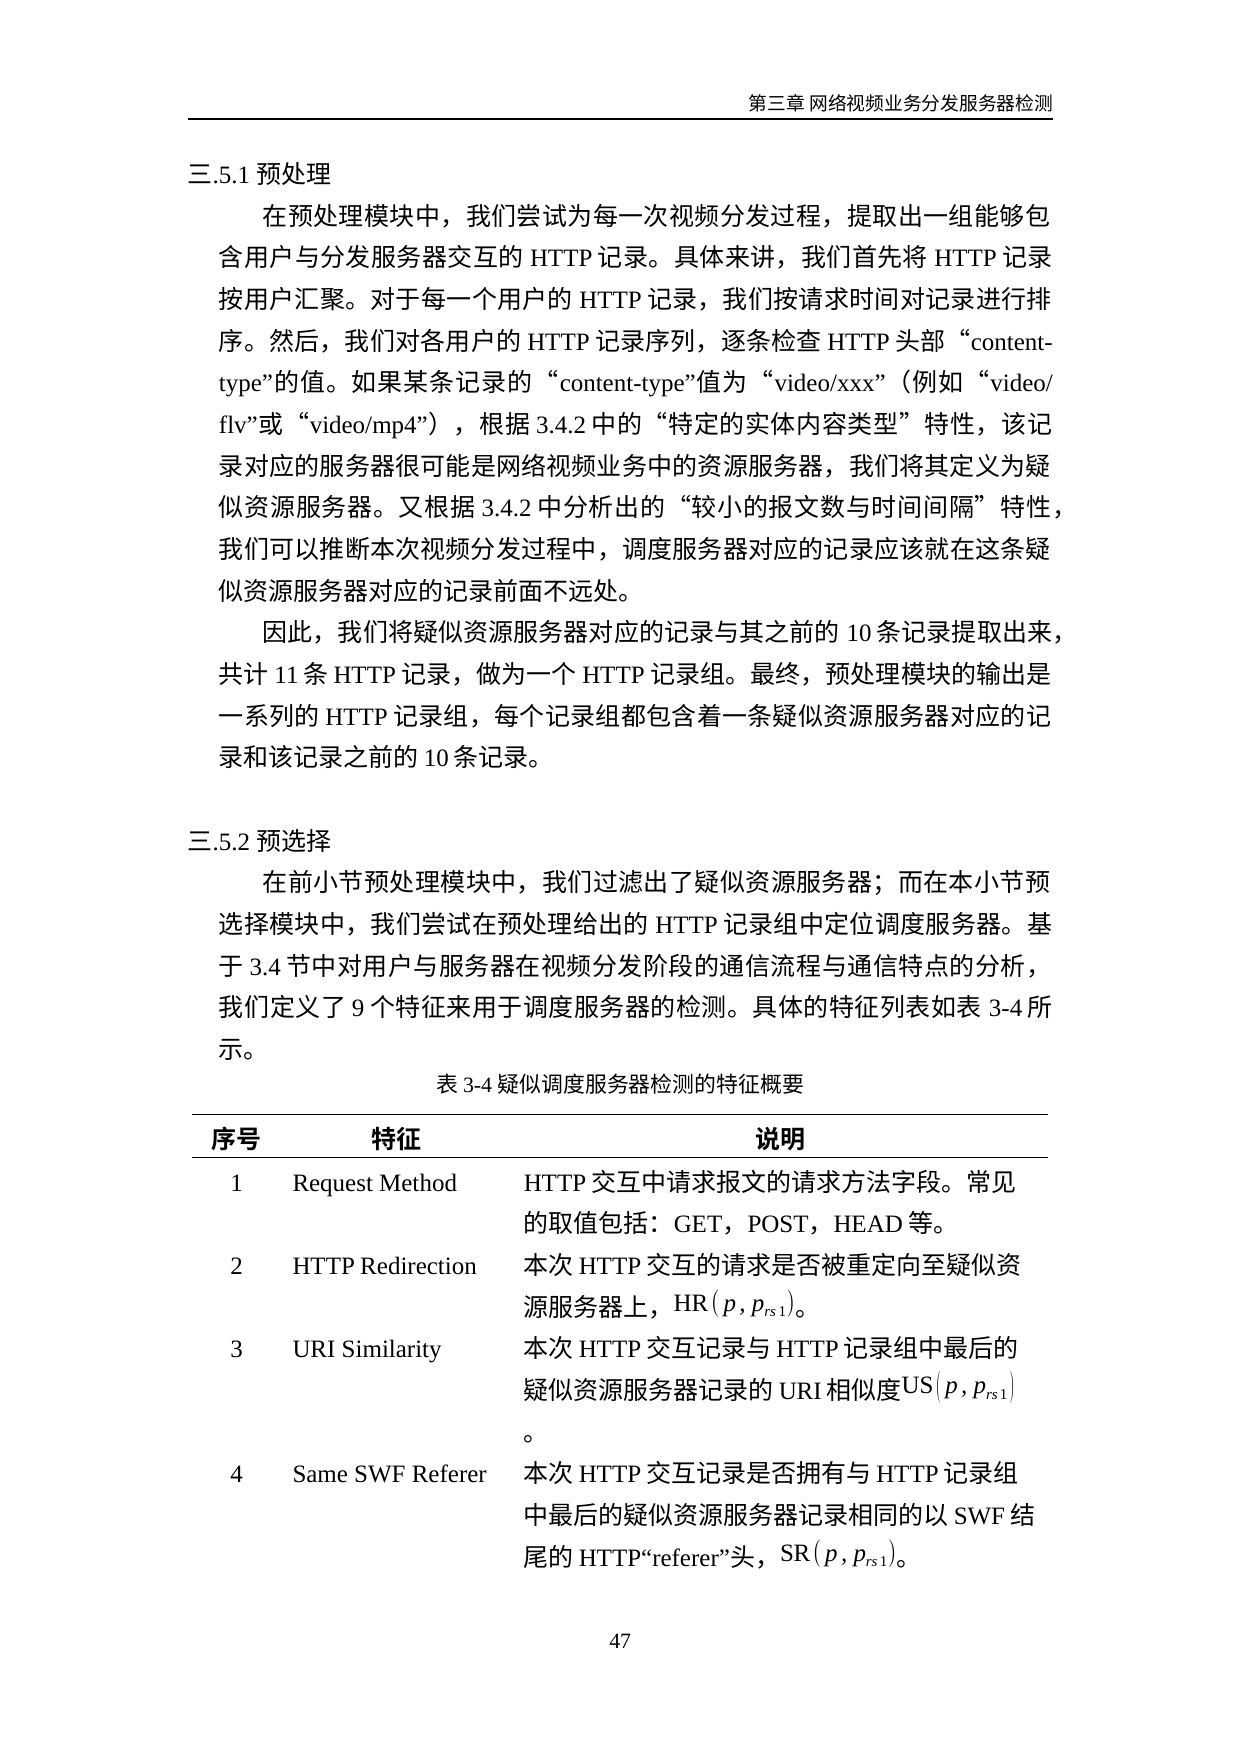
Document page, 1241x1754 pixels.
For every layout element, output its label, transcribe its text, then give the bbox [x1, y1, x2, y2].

table_cell HTTP交互中请求报文的请求方法字段。常见的取值包括：GET，POST，HEAD等。 [512, 1158, 1048, 1241]
table_cell 本次HTTP交互记录与HTTP记录组中最后的疑似资源服务器记录的URI相似度。 [512, 1325, 1048, 1449]
table_cell 3 [192, 1325, 281, 1449]
text 预选择 [187, 817, 1053, 858]
table_cell 1 [192, 1158, 281, 1241]
table_cell 本次HTTP交互的请求是否被重定向至疑似资源服务器上，。 [512, 1241, 1048, 1324]
text 表3-4 疑似调度服务器检测的特征概要 [187, 1067, 1053, 1098]
table_header 说明 [512, 1115, 1048, 1157]
table_header 序号 [192, 1115, 281, 1157]
table_cell 4 [192, 1450, 281, 1574]
table_cell HTTP Redirection [281, 1241, 512, 1324]
text 预处理 [187, 150, 1053, 192]
table_cell 2 [192, 1241, 281, 1324]
text 在前小节预处理模块中，我们过滤出了疑似资源服务器；而在本小节预选择模块中，我们尝试在预处理给出的HTTP记录组中定位调度服务器。基于3.4节中对用户与服务器在视频分发阶段的通信流程与通信特点的分析，我们定义了9个特征来用于调度服务器的检测。具体的特征列表如表3-4所示。 [219, 858, 1053, 1067]
table_header 特征 [281, 1115, 512, 1157]
table_cell Same SWF Referer [281, 1450, 512, 1574]
text 在预处理模块中，我们尝试为每一次视频分发过程，提取出一组能够包含用户与分发服务器交互的HTTP记录。具体来讲，我们首先将HTTP记录按用户汇聚。对于每一个用户的HTTP记录，我们按请求时间对记录进行排序。然后，我们对各用户的HTTP记录序列，逐条检查HTTP头部“content-type”的值。如果某条记录的“content-type”值为“video/xxx”（例如“video/flv”或“video/mp4”），根据3.4.2中的“特定的实体内容类型”特性，该记录对应的服务器很可能是网络视频业务中的资源服务器，我们将其定义为疑似资源服务器。又根据3.4.2中分析出的“较小的报文数与时间间隔”特性，我们可以推断本次视频分发过程中，调度服务器对应的记录应该就在这条疑似资源服务器对应的记录前面不远处。 [219, 192, 1053, 608]
text 因此，我们将疑似资源服务器对应的记录与其之前的10条记录提取出来，共计11条HTTP记录，做为一个HTTP记录组。最终，预处理模块的输出是一系列的HTTP记录组，每个记录组都包含着一条疑似资源服务器对应的记录和该记录之前的10条记录。 [219, 608, 1053, 775]
table_cell 本次HTTP交互记录是否拥有与HTTP记录组中最后的疑似资源服务器记录相同的以SWF结尾的HTTP“referer”头，。 [512, 1450, 1048, 1574]
table_cell Request Method [281, 1158, 512, 1241]
table_cell URI Similarity [281, 1325, 512, 1449]
